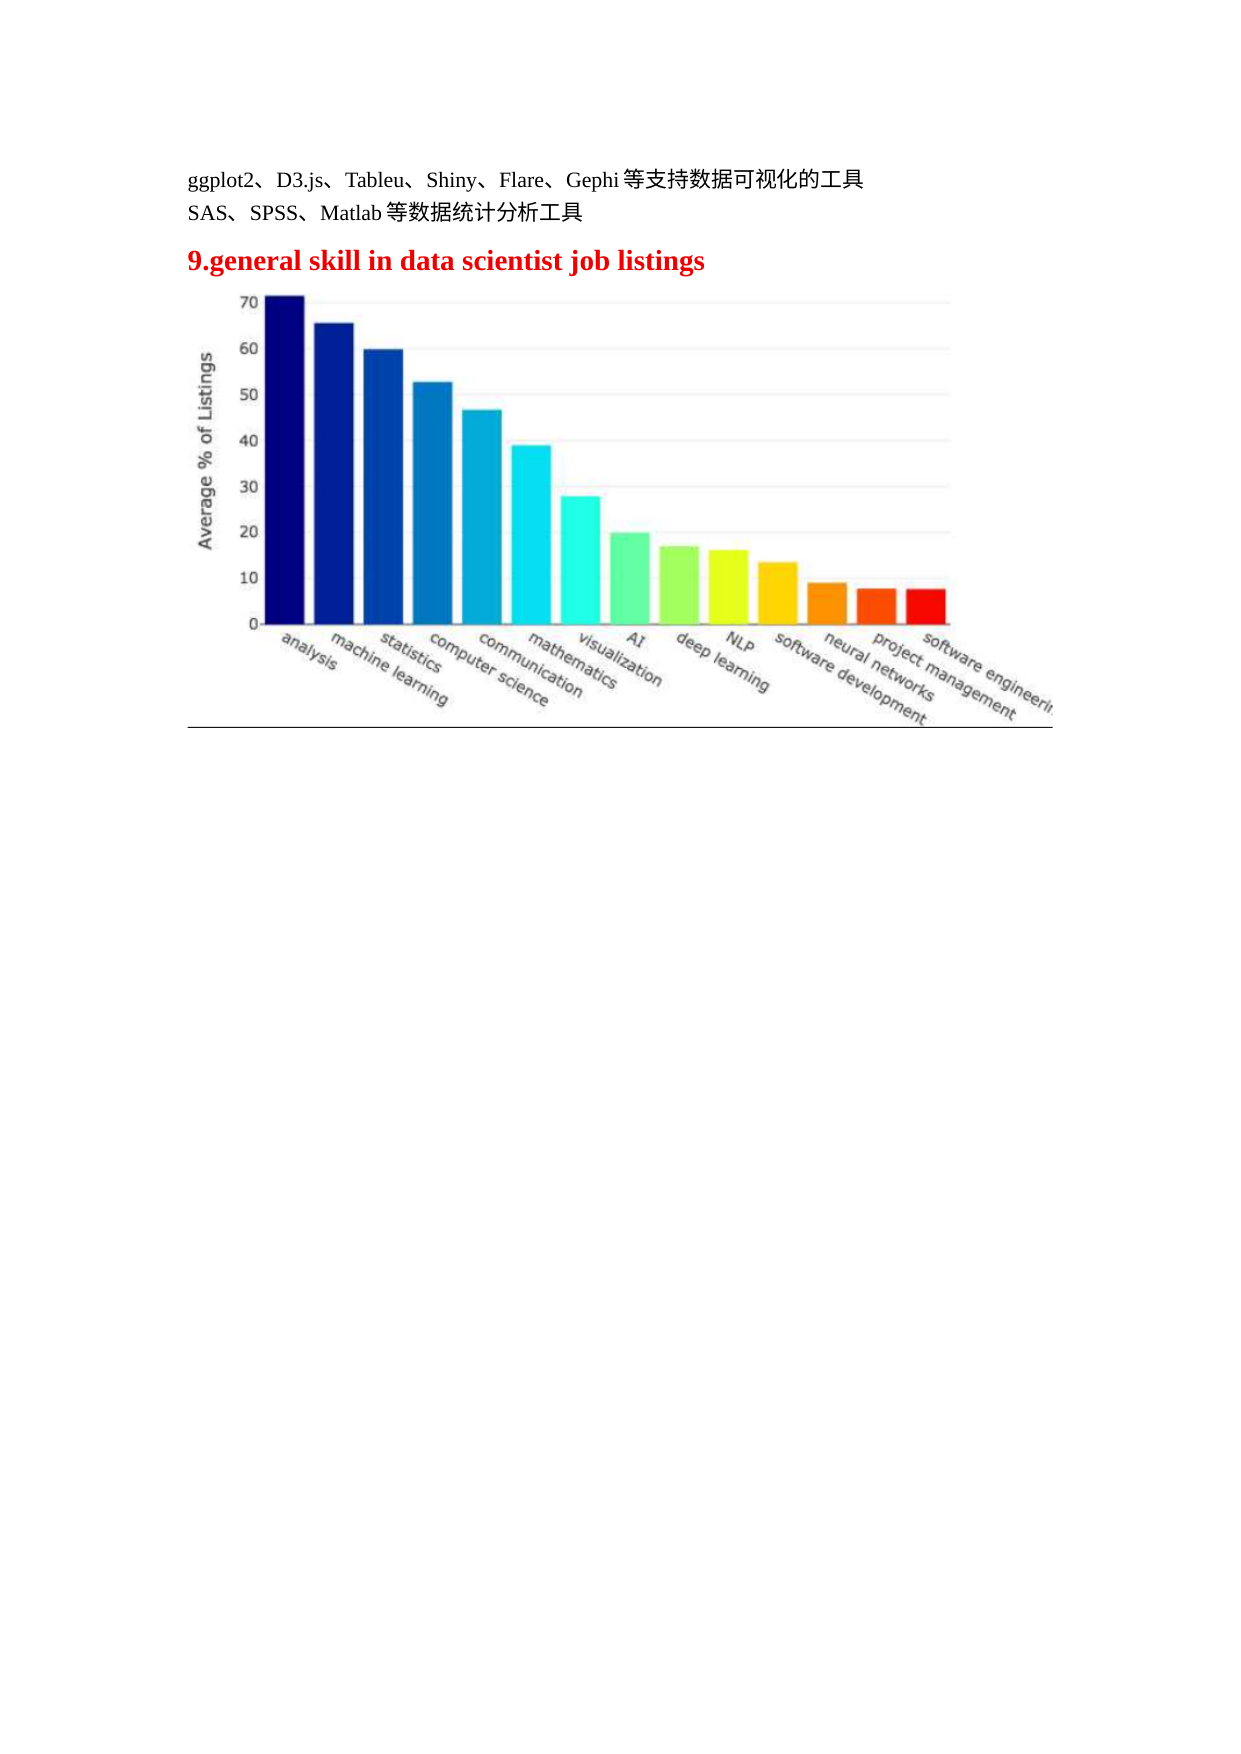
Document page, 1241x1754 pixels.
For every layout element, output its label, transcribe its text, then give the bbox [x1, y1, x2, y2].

picture [187, 292, 1053, 728]
text 9.general skill in data scientist job listings [187, 227, 1053, 292]
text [187, 162, 1053, 227]
